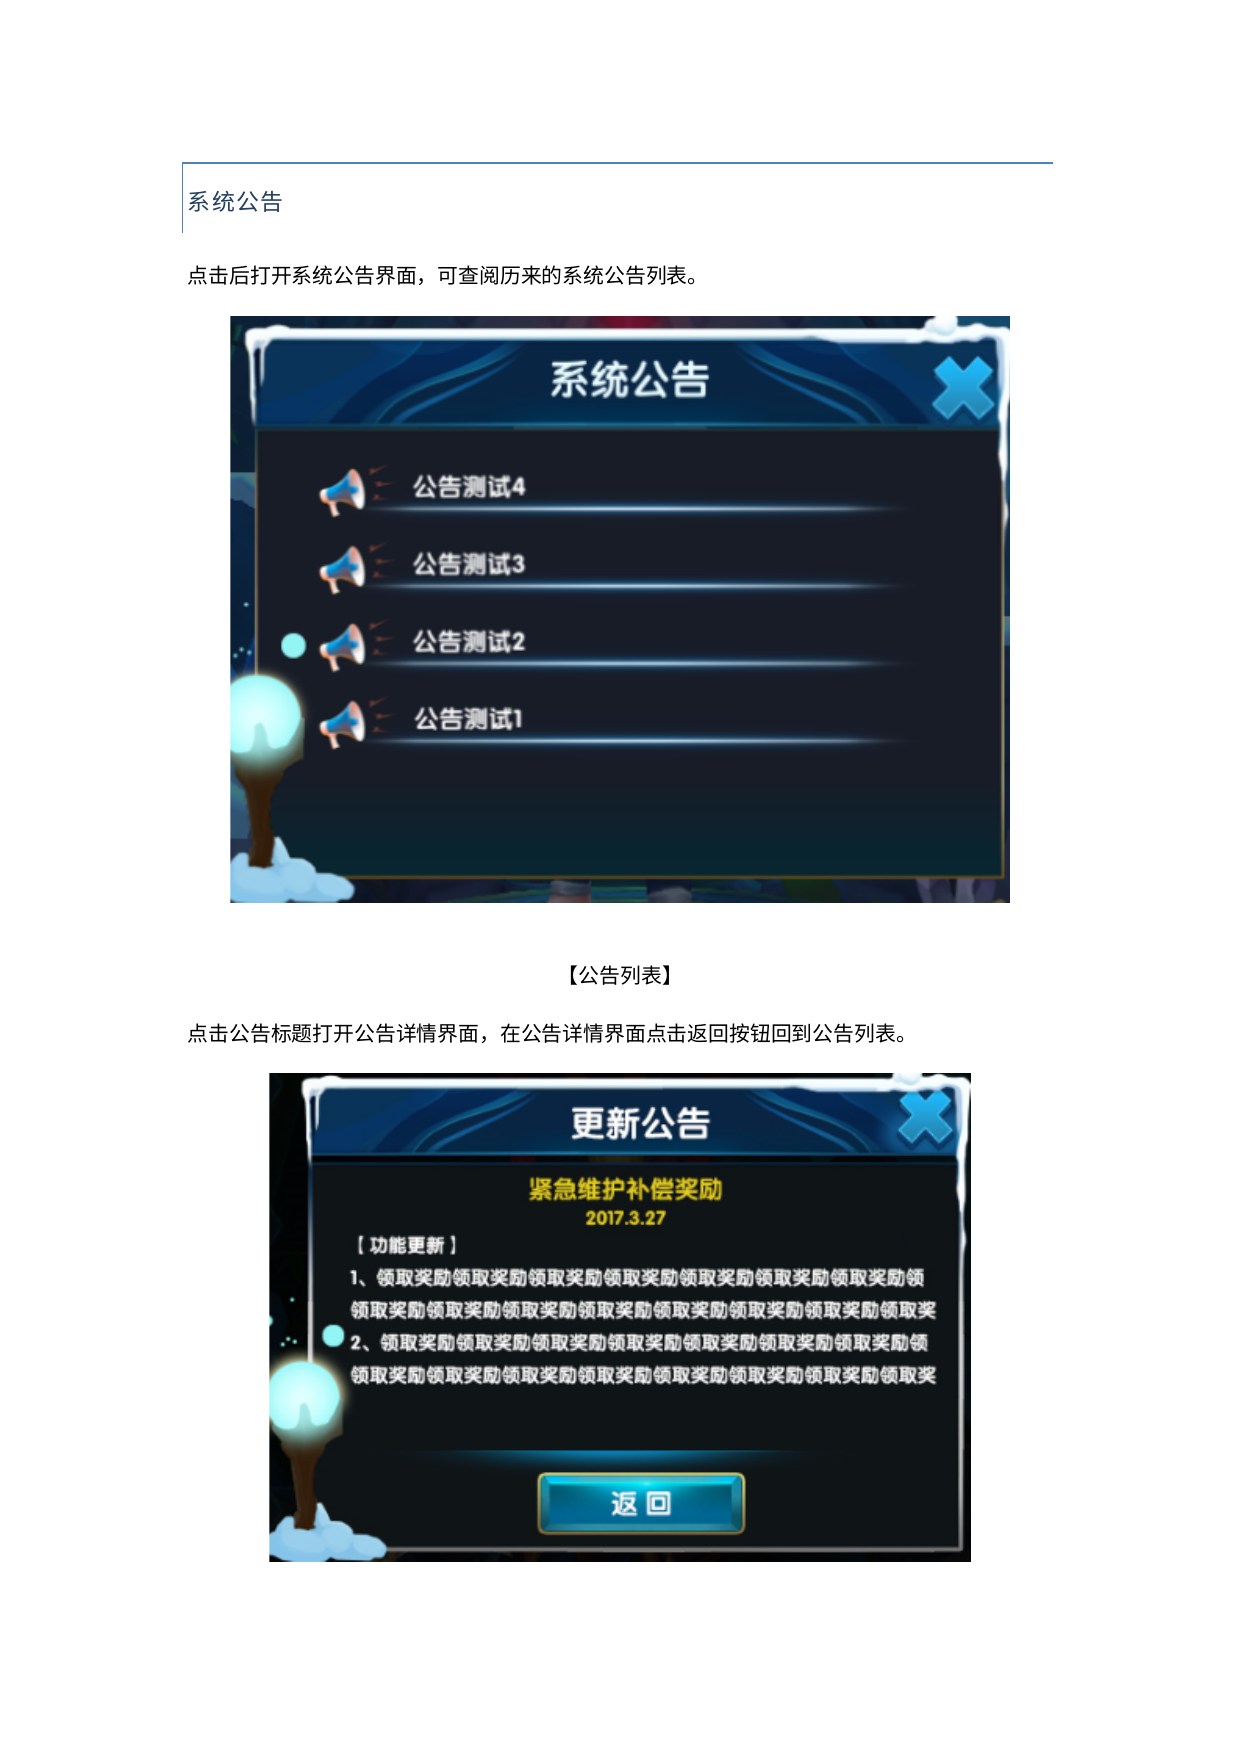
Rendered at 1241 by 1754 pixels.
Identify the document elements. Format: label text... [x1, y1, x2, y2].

text 点击后打开系统公告界面，可查阅历来的系统公告列表。 [187, 258, 1053, 291]
picture [269, 1073, 971, 1562]
text 点击公告标题打开公告详情界面，在公告详情界面点击返回按钮回到公告列表。 [187, 1016, 1053, 1049]
subtitle 系统公告 [183, 164, 1053, 233]
text 【公告列表】 [187, 958, 1053, 991]
picture [230, 316, 1010, 903]
